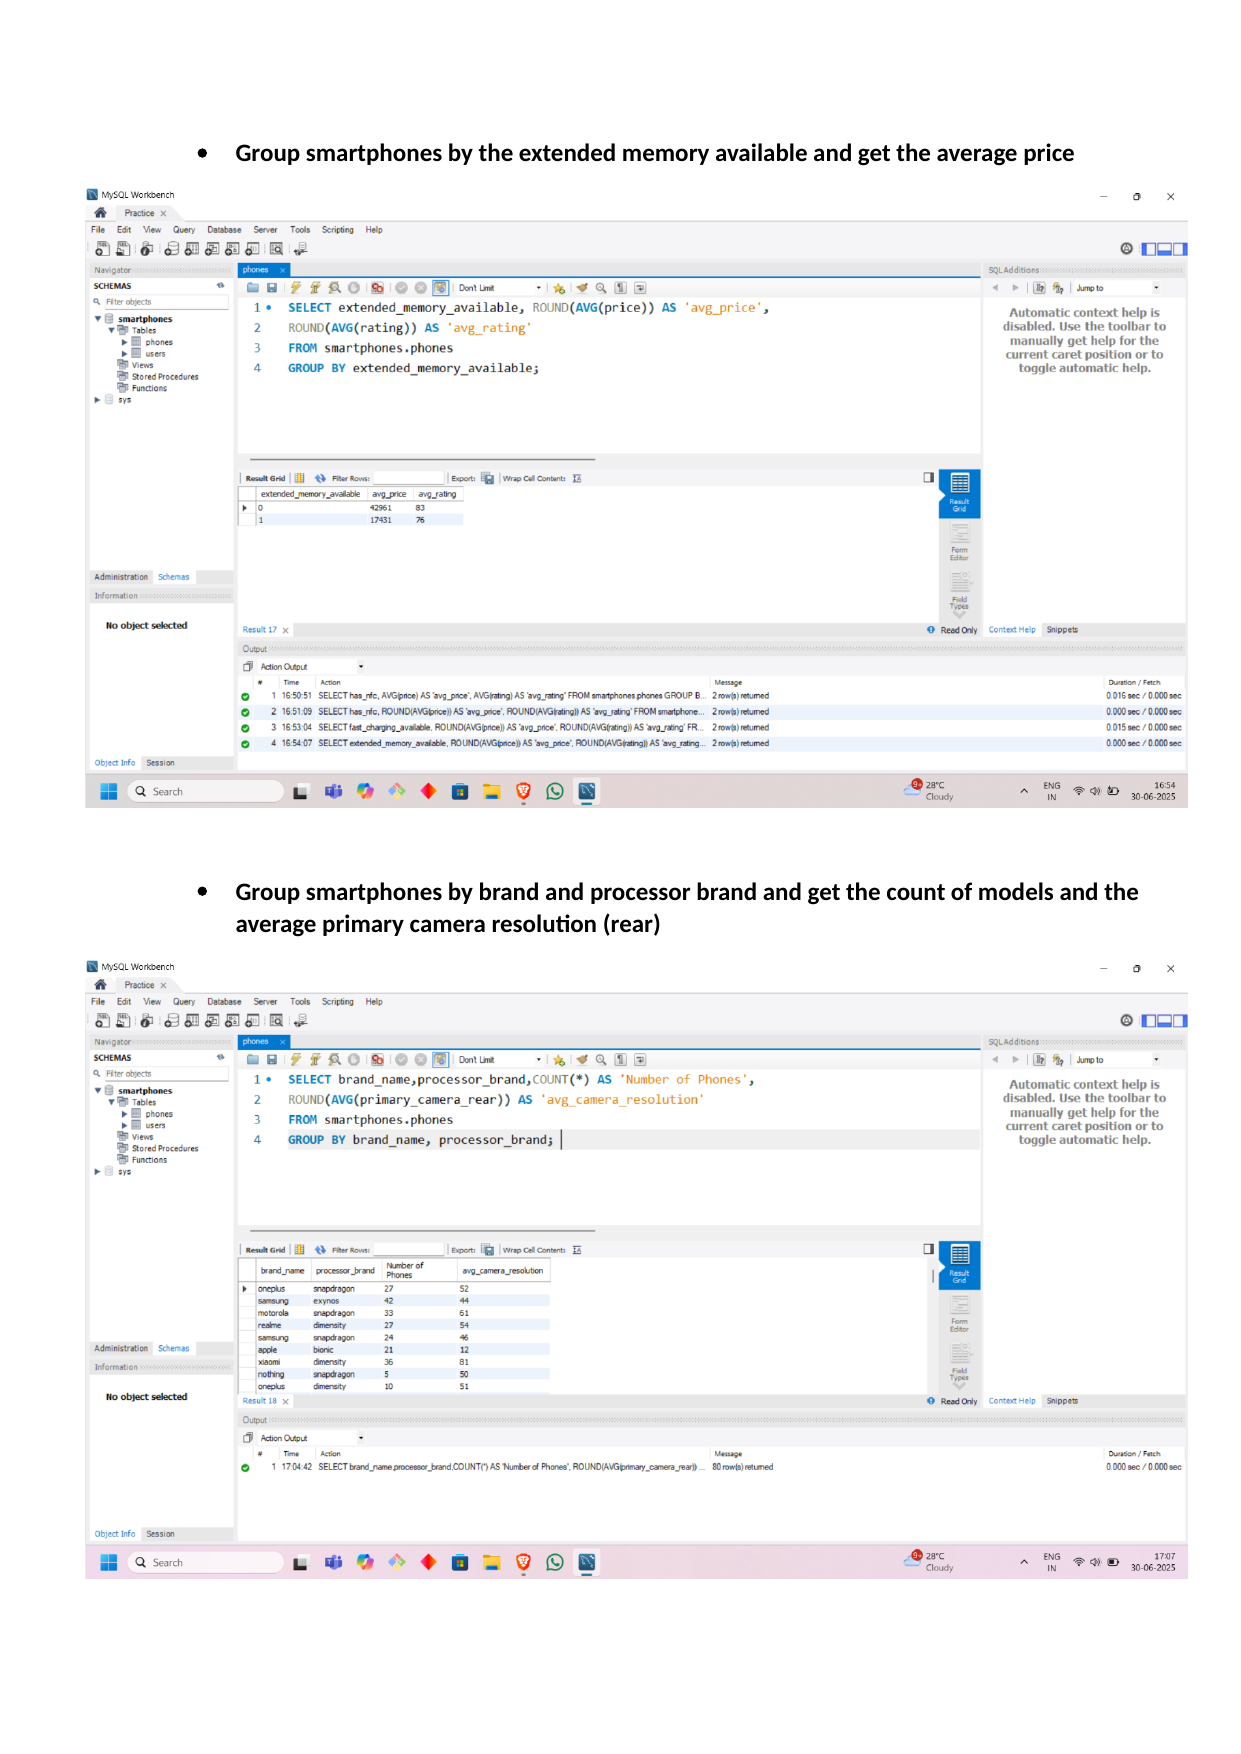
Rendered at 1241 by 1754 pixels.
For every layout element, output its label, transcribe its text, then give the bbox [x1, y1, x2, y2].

picture [85, 958, 1188, 1579]
list Group smartphones by brand and processor brand and get the count of models and the average primary camera resolution (rear) [198, 876, 1188, 939]
picture [85, 187, 1188, 808]
list Group smartphones by the extended memory available and get the average price [198, 137, 1188, 168]
